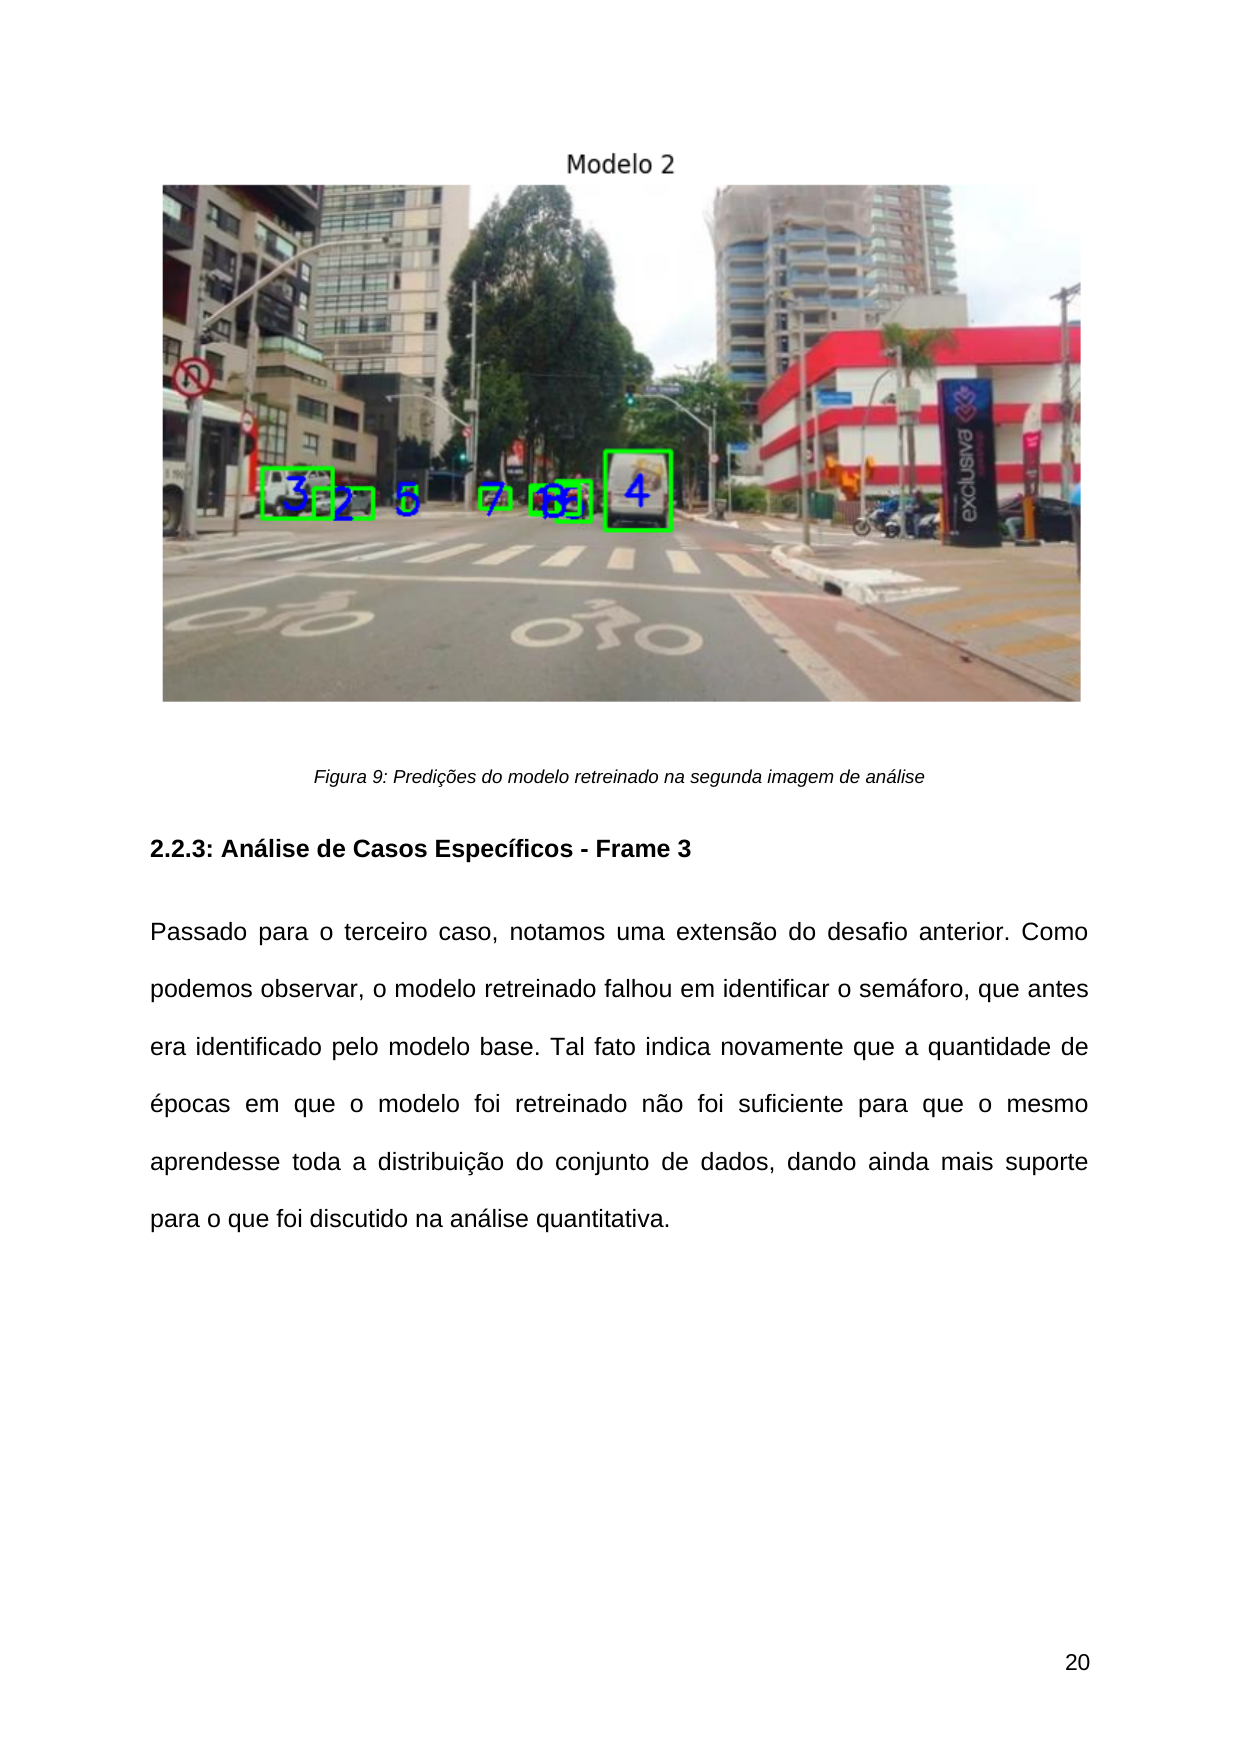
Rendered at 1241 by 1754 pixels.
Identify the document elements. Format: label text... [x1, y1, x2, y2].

picture [150, 150, 1091, 715]
text 2.2.3: Análise de Casos Específicos - Frame 3 [150, 834, 1090, 863]
text Figura 9: Predições do modelo retreinado na segunda imagem de análise [150, 766, 1090, 787]
text Passado para o terceiro caso, notamos uma extensão do desafio anterior. Como podemos observar, o modelo retreinado falhou em identificar o semáforo, que antes era identificado pelo modelo base. Tal fato indica novamente que a quantidade de épocas em que o modelo foi retreinado não foi suficiente para que o mesmo aprendesse toda a distribuição do conjunto de dados, dando ainda mais suporte para o que foi discutido na análise quantitativa. [150, 917, 1090, 1233]
